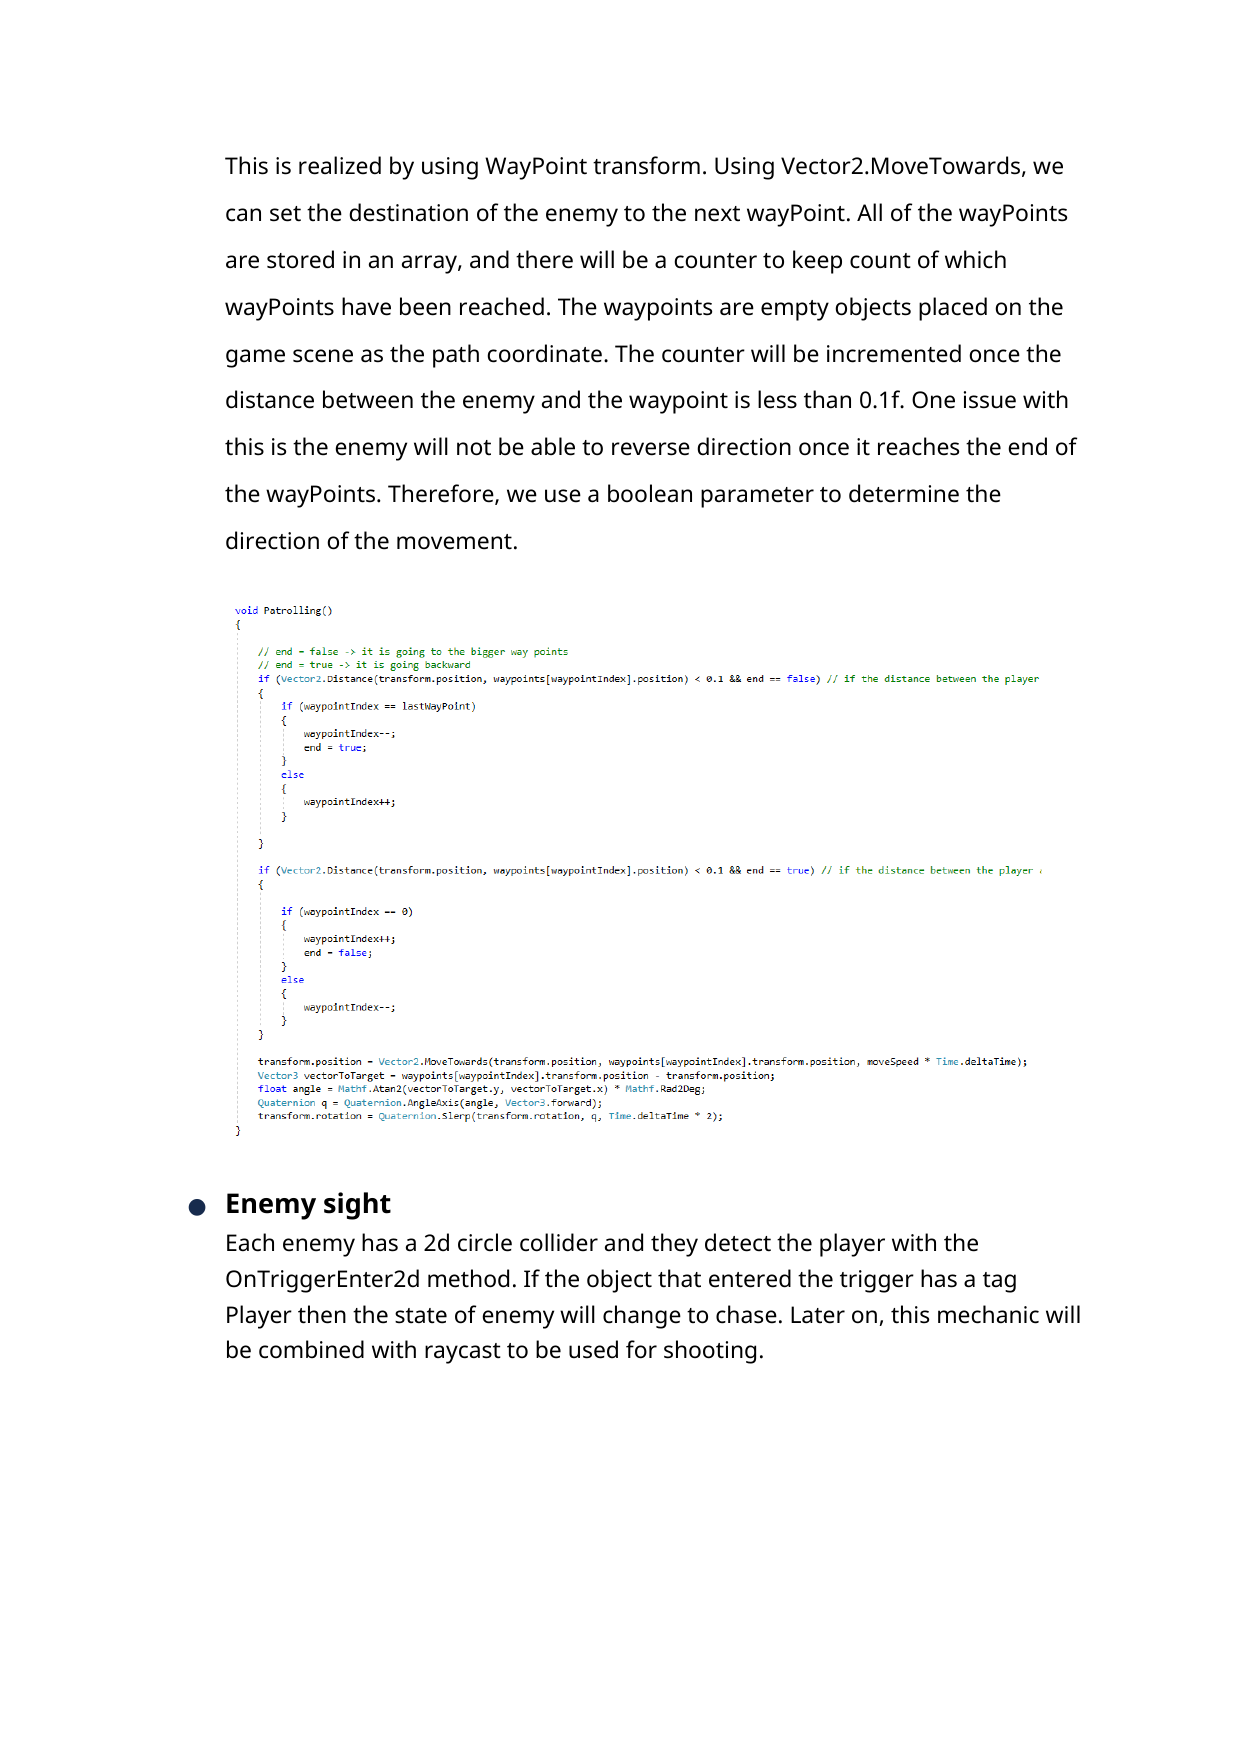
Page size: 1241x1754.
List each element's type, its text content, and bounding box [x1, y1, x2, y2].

text Each enemy has a 2d circle collider and they detect the player with the OnTriggerEnter2d method. If the object that entered the trigger has a tag Player then the state of enemy will change to chase. Later on, this mechanic will be combined with raycast to be used for shooting. [225, 1227, 1090, 1366]
list Enemy sight [187, 1184, 1090, 1221]
picture [225, 596, 1042, 1147]
text This is realized by using WayPoint transform. Using Vector2.MoveTowards, we can set the destination of the enemy to the next wayPoint. All of the wayPoints are stored in an array, and there will be a counter to keep count of which wayPoints have been reached. The waypoints are empty objects placed on the game scene as the path coordinate. The counter will be incremented once the distance between the enemy and the waypoint is less than 0.1f. One issue with this is the enemy will not be able to reverse direction once it reaches the end of the wayPoints. Therefore, we use a boolean parameter to determine the direction of the movement. [225, 150, 1090, 556]
